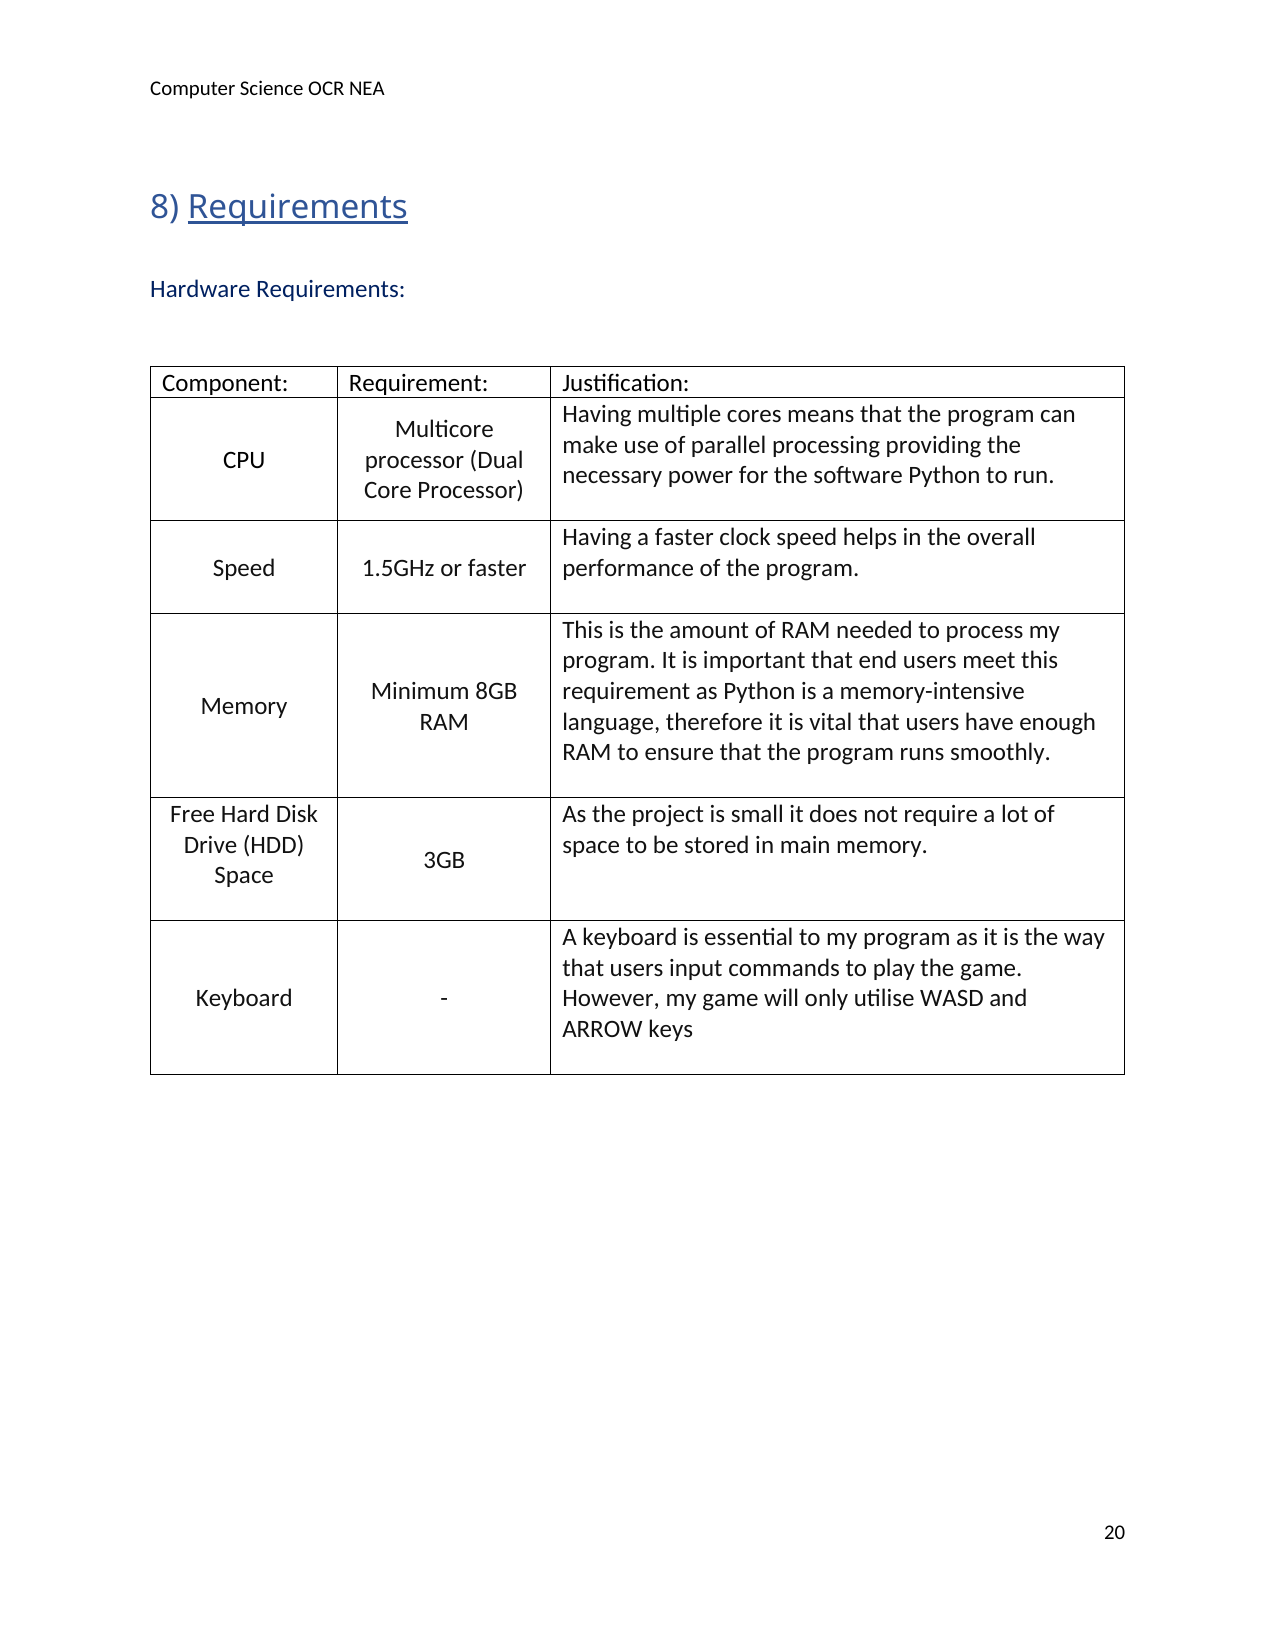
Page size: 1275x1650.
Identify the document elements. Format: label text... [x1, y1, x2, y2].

table_cell This is the amount of RAM needed to process my program. It is important that end users meet this requirement as Python is a memory-intensive language, therefore it is vital that users have enough RAM to ensure that the program runs smoothly. [551, 614, 1124, 797]
table_cell As the project is small it does not require a lot of space to be stored in main memory. [551, 798, 1124, 920]
table_cell Having multiple cores means that the program can make use of parallel processing providing the necessary power for the software Python to run. [551, 398, 1124, 520]
table_cell Having a faster clock speed helps in the overall performance of the program. [551, 521, 1124, 613]
table_header Justification: [551, 367, 1124, 397]
table_cell A keyboard is essential to my program as it is the way that users input commands to play the game. However, my game will only utilise WASD and ARROW keys [551, 921, 1124, 1074]
text Hardware Requirements: [150, 274, 1125, 304]
table_cell Minimum 8GB RAM [338, 614, 550, 797]
table_cell Keyboard [151, 921, 337, 1074]
table_cell Multicore processor (Dual Core Processor) [338, 398, 550, 520]
table_header Requirement: [338, 367, 550, 397]
table_cell Memory [151, 614, 337, 797]
table_cell 3GB [338, 798, 550, 920]
table_cell - [338, 921, 550, 1074]
table_cell 1.5GHz or faster [338, 521, 550, 613]
table_cell Free Hard Disk Drive (HDD) Space [151, 798, 337, 920]
table_header Component: [151, 367, 337, 397]
table_cell CPU [151, 398, 337, 520]
subtitle Requirements [150, 183, 1125, 229]
table_cell Speed [151, 521, 337, 613]
